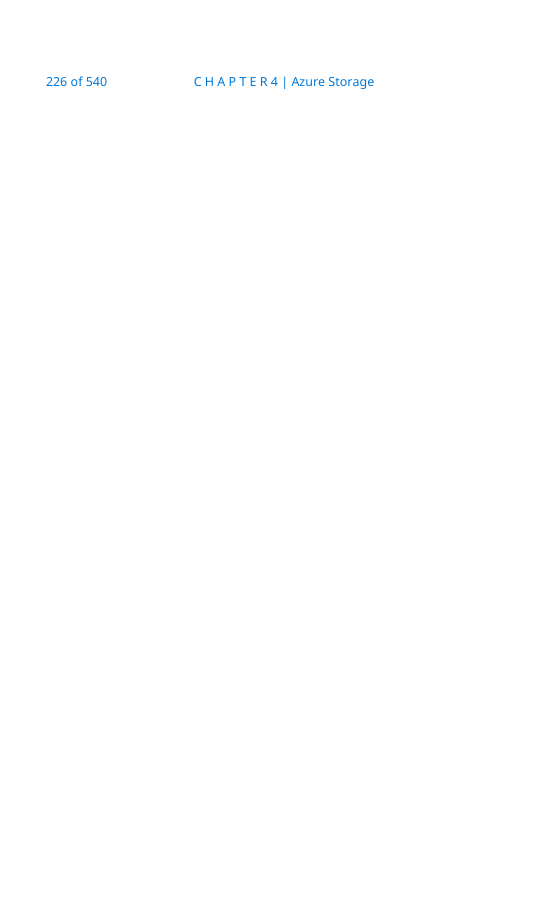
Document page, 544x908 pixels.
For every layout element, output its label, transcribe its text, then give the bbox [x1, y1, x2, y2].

text 226 of 540 C H A P T E R 4 | Azure Storage [46, 73, 495, 90]
